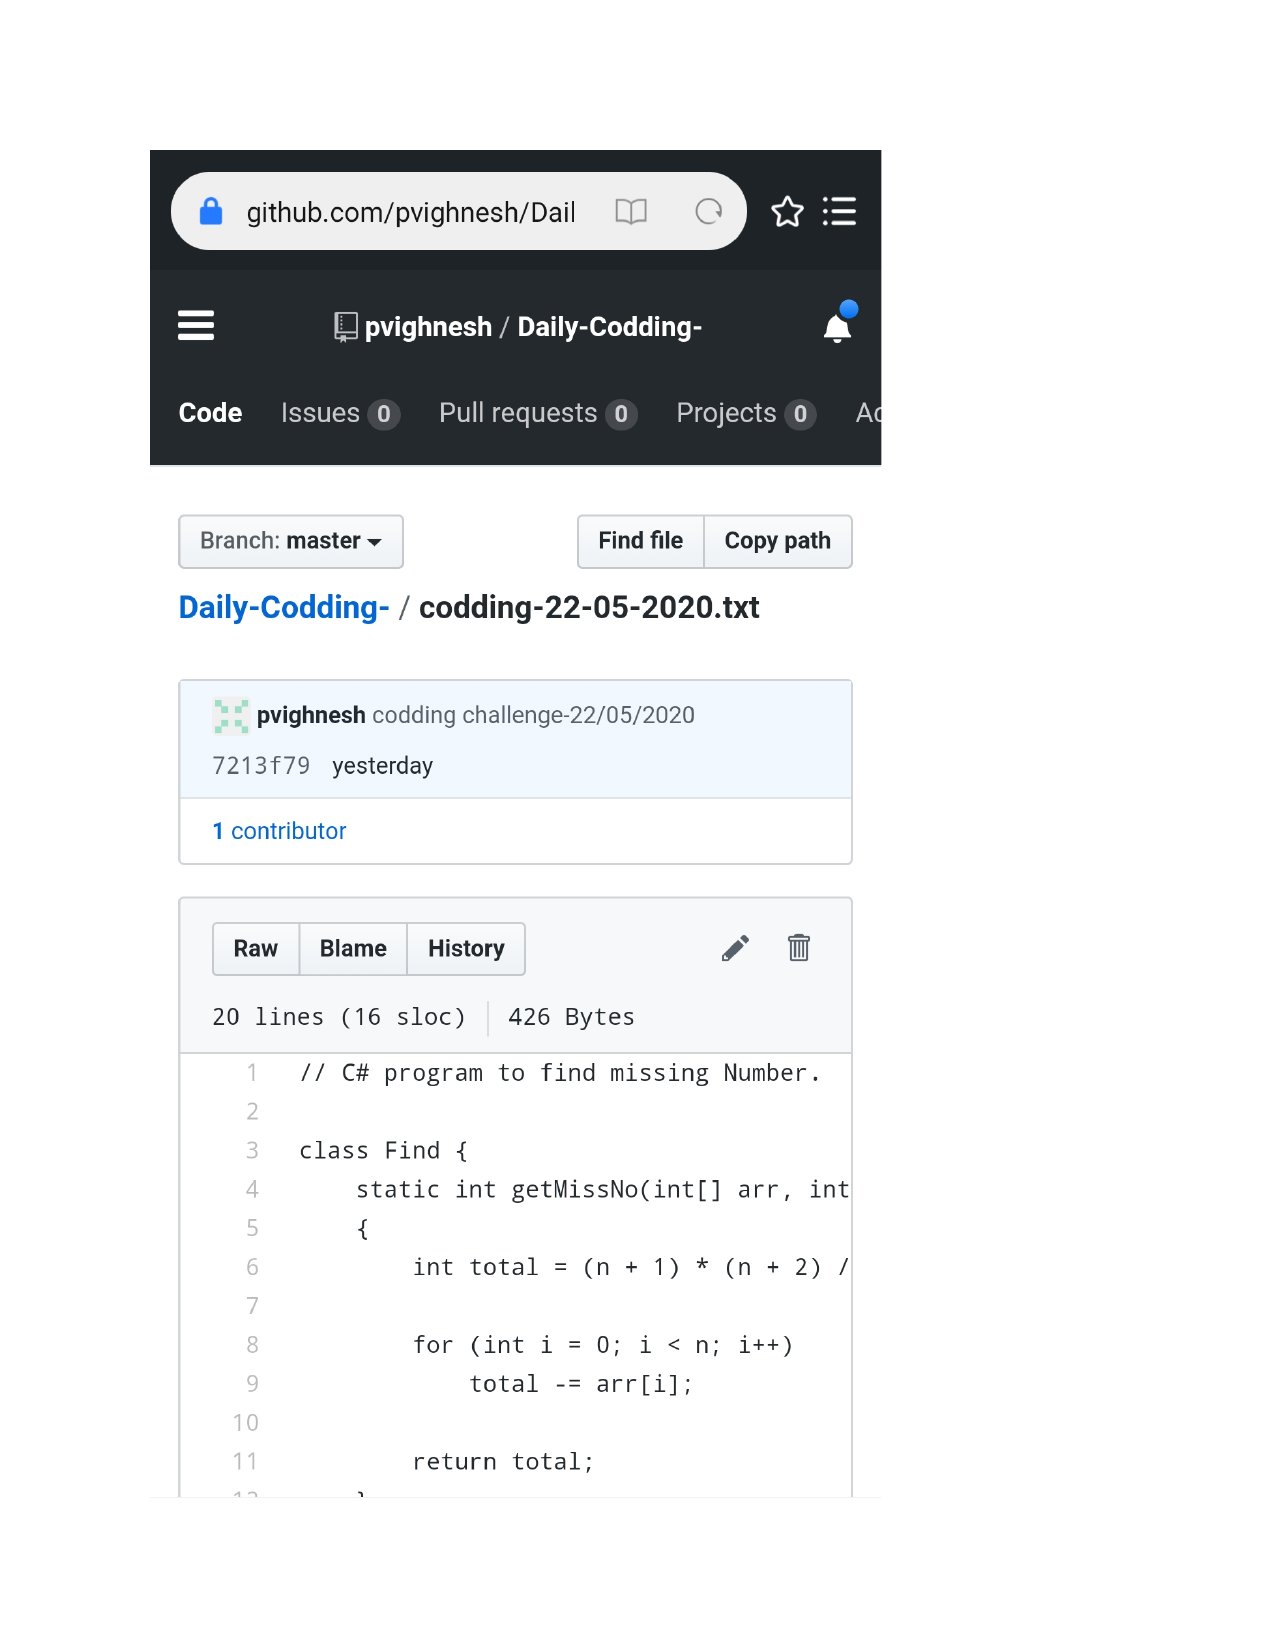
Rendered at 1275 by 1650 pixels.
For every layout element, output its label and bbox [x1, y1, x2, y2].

picture [150, 150, 882, 1500]
